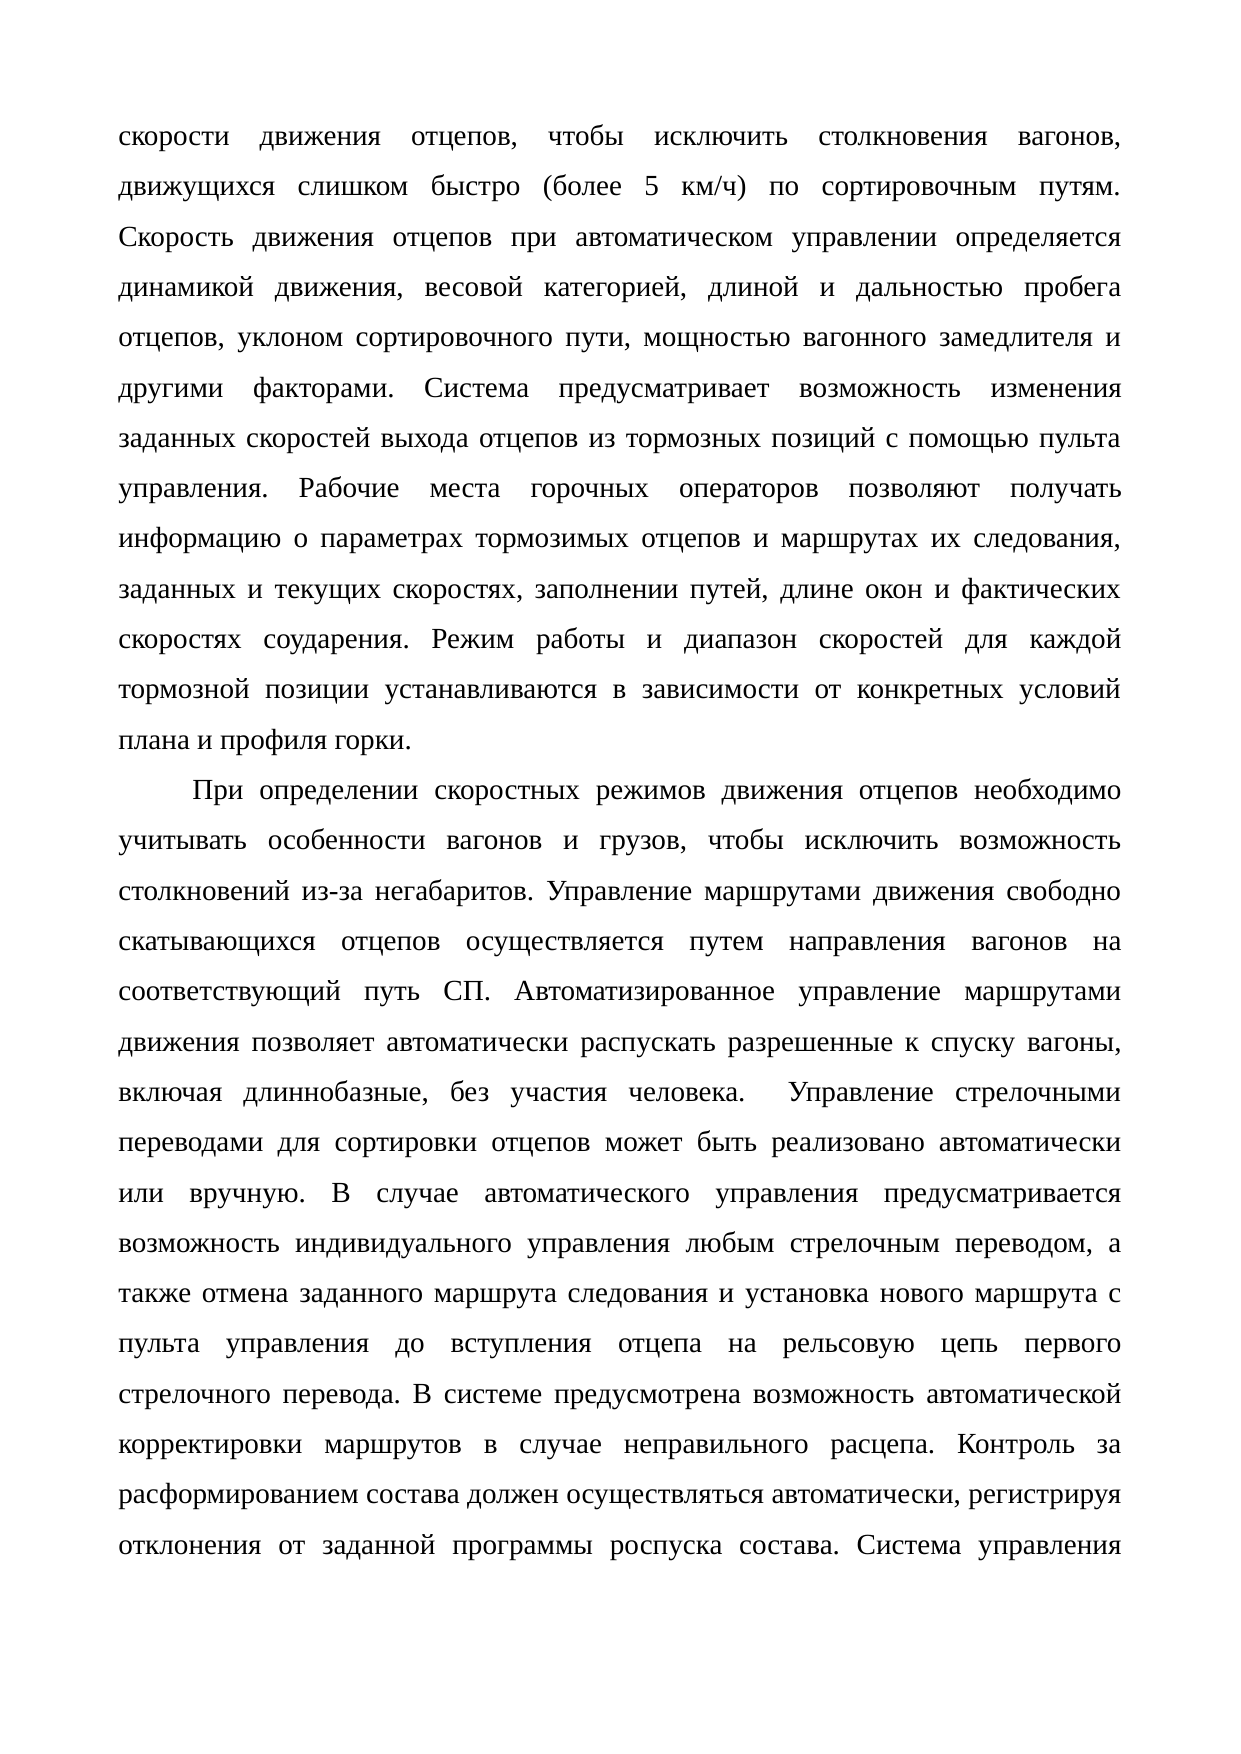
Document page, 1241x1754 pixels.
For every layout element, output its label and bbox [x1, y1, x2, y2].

text [118, 118, 1122, 755]
text [118, 772, 1122, 1560]
